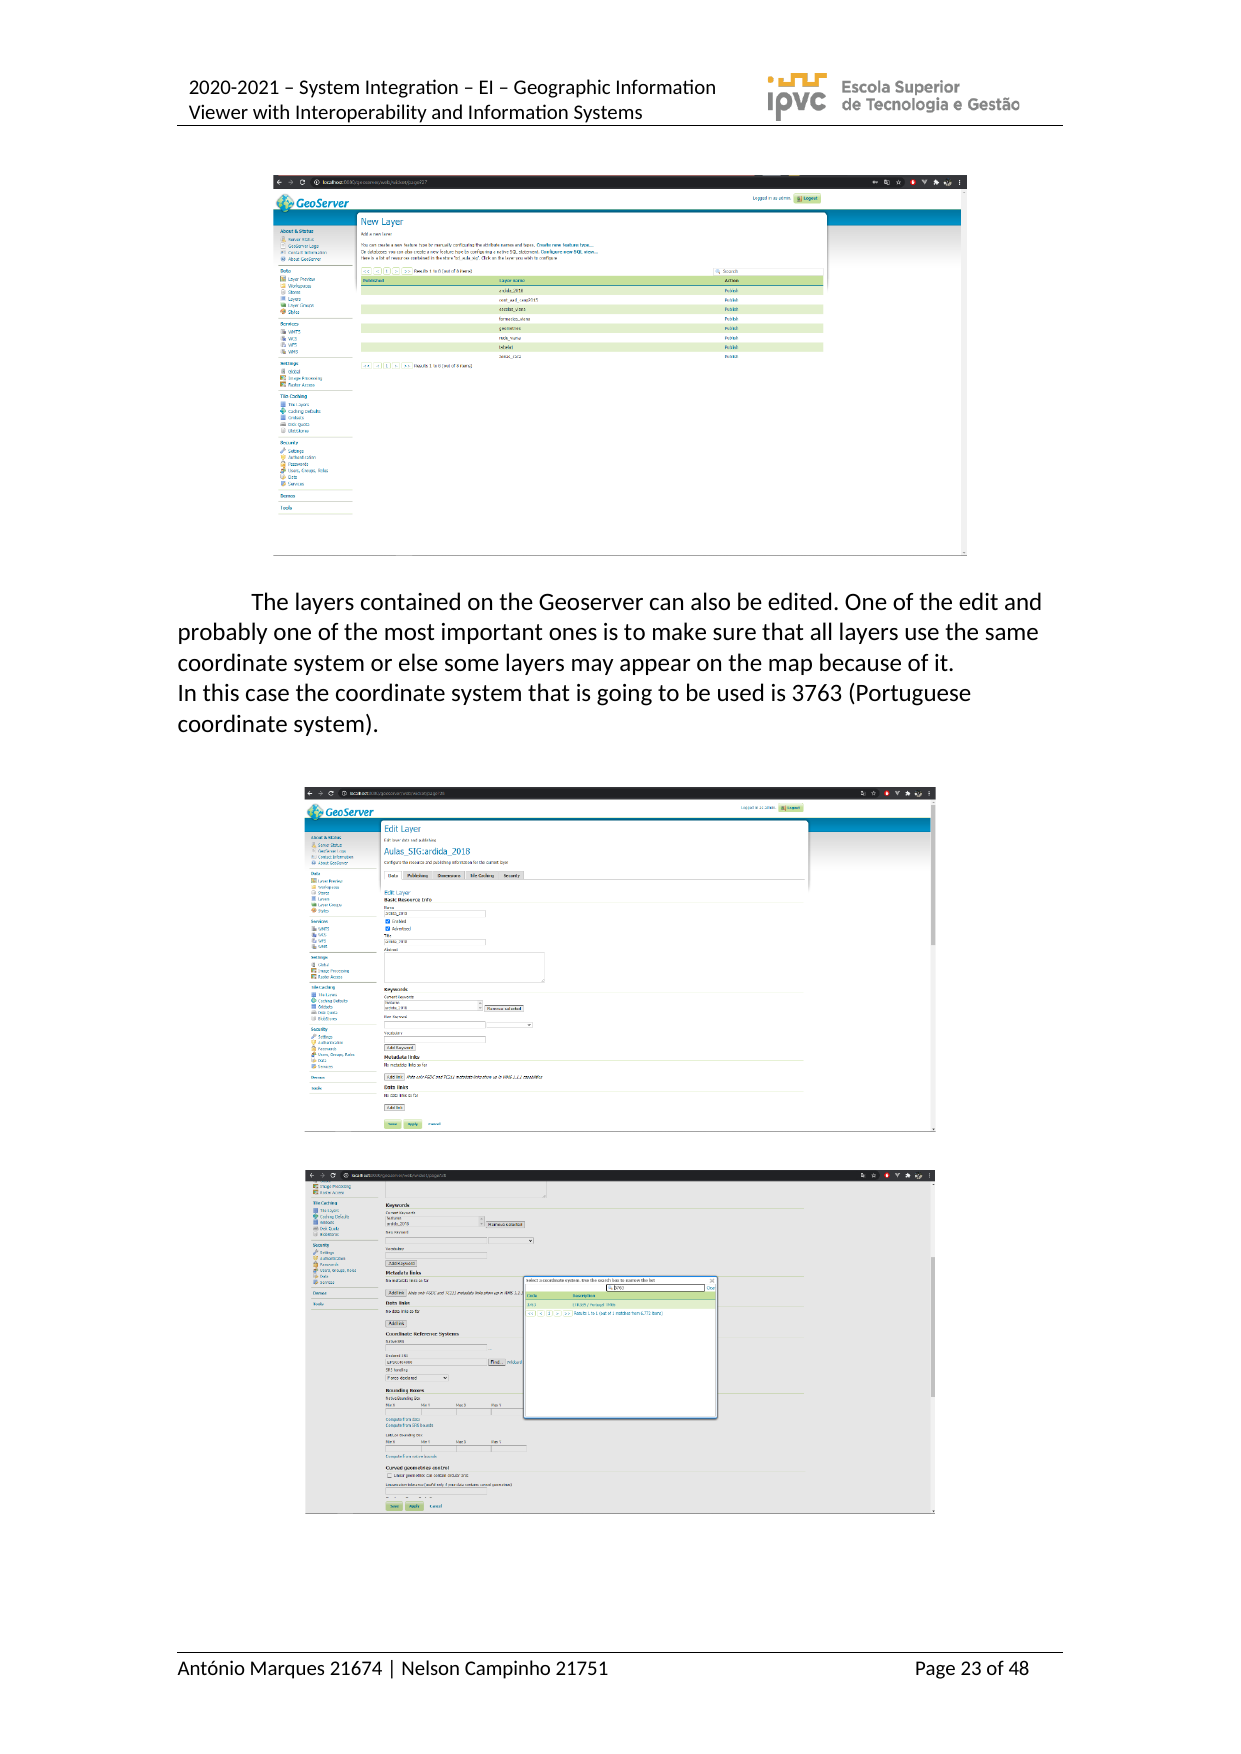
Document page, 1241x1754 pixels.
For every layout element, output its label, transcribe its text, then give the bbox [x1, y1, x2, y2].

text In this case the coordinate system that is going to be used is 3763 (Portuguese coordinate system). [177, 677, 1063, 738]
picture [767, 73, 1020, 121]
picture [304, 787, 936, 1132]
picture [305, 1170, 935, 1514]
text The layers contained on the Geoserver can also be edited. One of the edit and probably one of the most important ones is to make sure that all layers use the same coordinate system or else some layers may appear on the map because of it. [177, 586, 1063, 677]
picture [273, 175, 967, 556]
